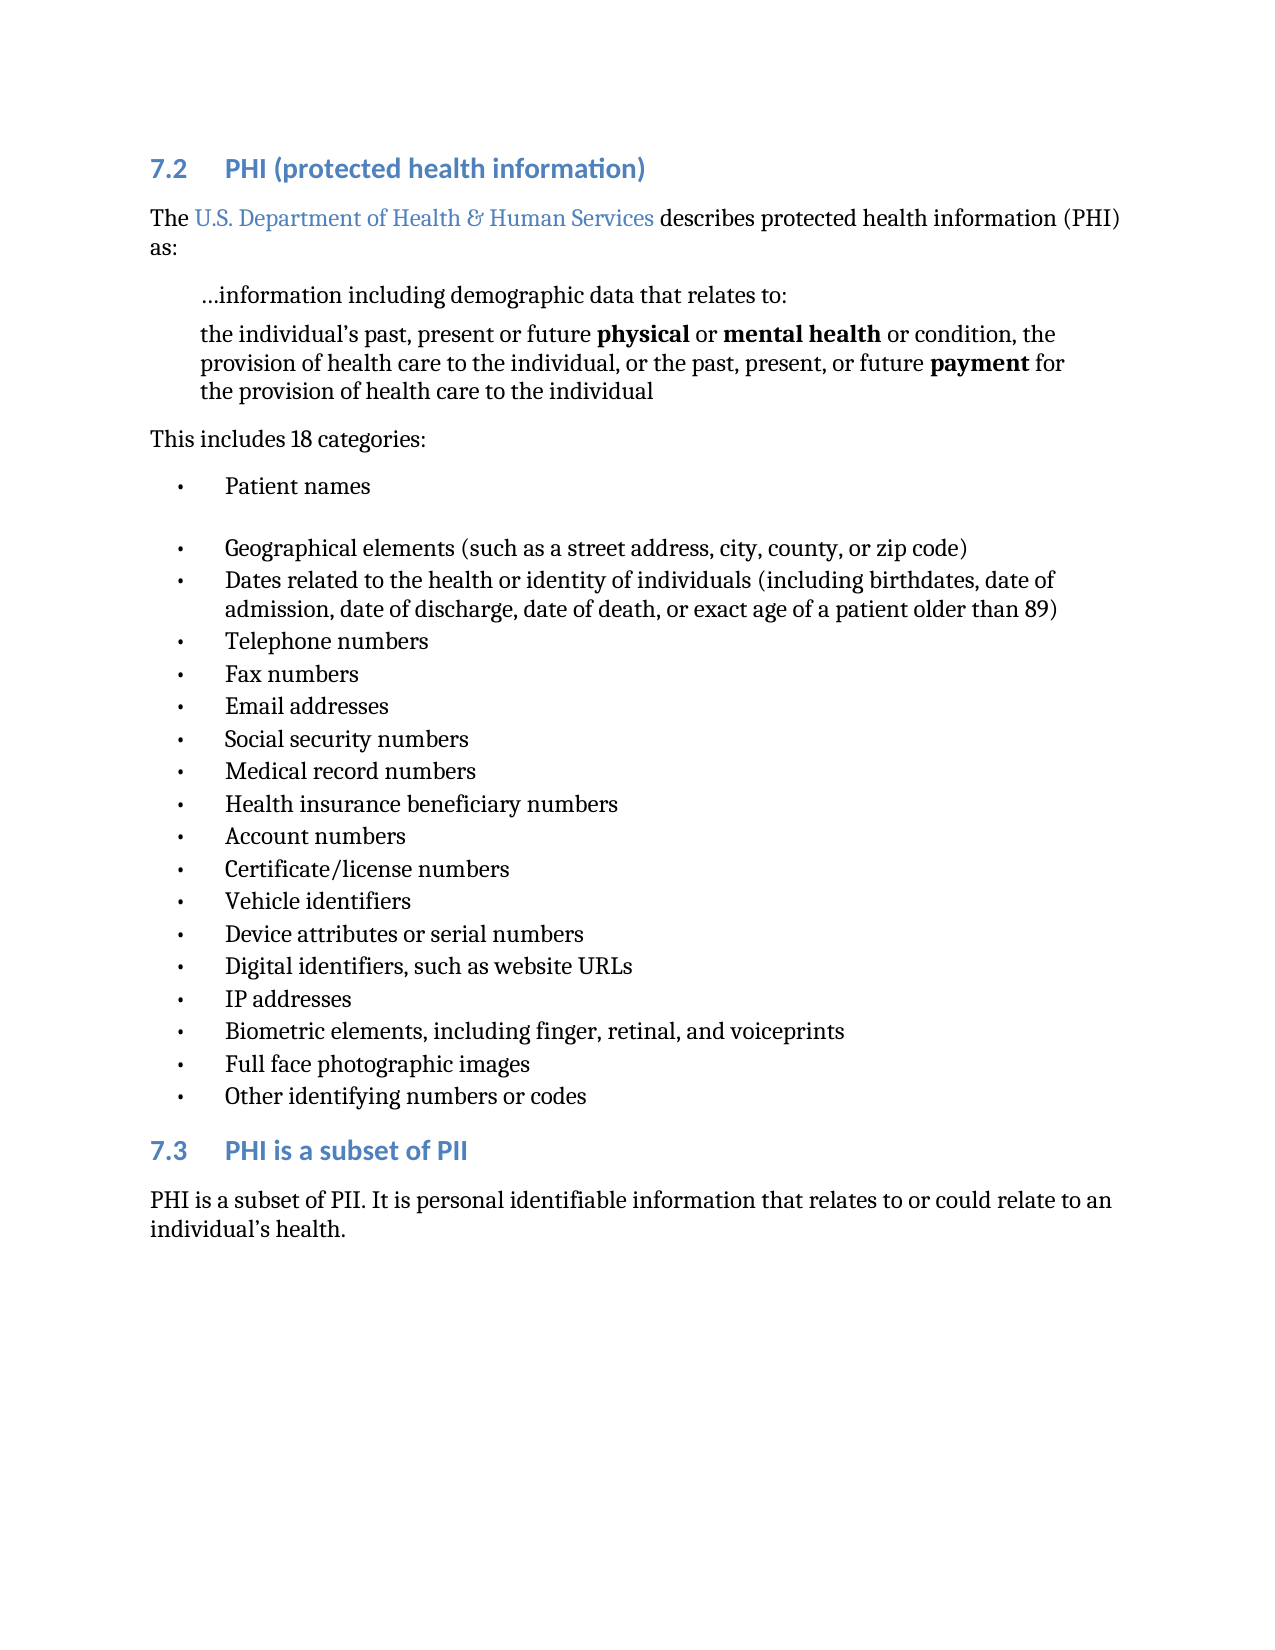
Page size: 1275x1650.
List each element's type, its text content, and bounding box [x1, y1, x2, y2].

list Telephone numbers [175, 627, 1125, 656]
list Biometric elements, including finger, retinal, and voiceprints [175, 1017, 1125, 1046]
list Fax numbers [175, 660, 1125, 688]
text This includes 18 categories: [150, 425, 1125, 453]
text …information including demographic data that relates to: [200, 281, 1075, 309]
list Dates related to the health or identity of individuals (including birthdates, date of admission, date of discharge, date of death, or exact age of a patient older than 89) [175, 566, 1125, 623]
subtitle 7.2 PHI (protected health information) [150, 150, 1125, 186]
list Patient names [175, 472, 1125, 530]
list Health insurance beneficiary numbers [175, 790, 1125, 818]
list IP addresses [175, 985, 1125, 1013]
list Device attributes or serial numbers [175, 920, 1125, 948]
text PHI is a subset of PII. It is personal identifiable information that relates to or could relate to an individual’s health. [150, 1186, 1125, 1244]
list Full face photographic images [175, 1050, 1125, 1078]
text the individual’s past, present or future physical or mental health or condition, the provision of health care to the individual, or the past, present, or future payment for the provision of health care to the individual [200, 320, 1075, 406]
list Geographical elements (such as a street address, city, county, or zip code) [175, 533, 1125, 562]
list Medical record numbers [175, 757, 1125, 786]
list Digital identifiers, such as website URLs [175, 952, 1125, 981]
list Email addresses [175, 692, 1125, 721]
list Account numbers [175, 822, 1125, 851]
list Social security numbers [175, 725, 1125, 753]
list Other identifying numbers or codes [175, 1082, 1125, 1111]
list Certificate/license numbers [175, 855, 1125, 883]
subtitle 7.3 PHI is a subset of PII [150, 1132, 1125, 1167]
text The U.S. Department of Health & Human Services describes protected health information (PHI) as: [150, 204, 1125, 262]
list Vehicle identifiers [175, 887, 1125, 916]
